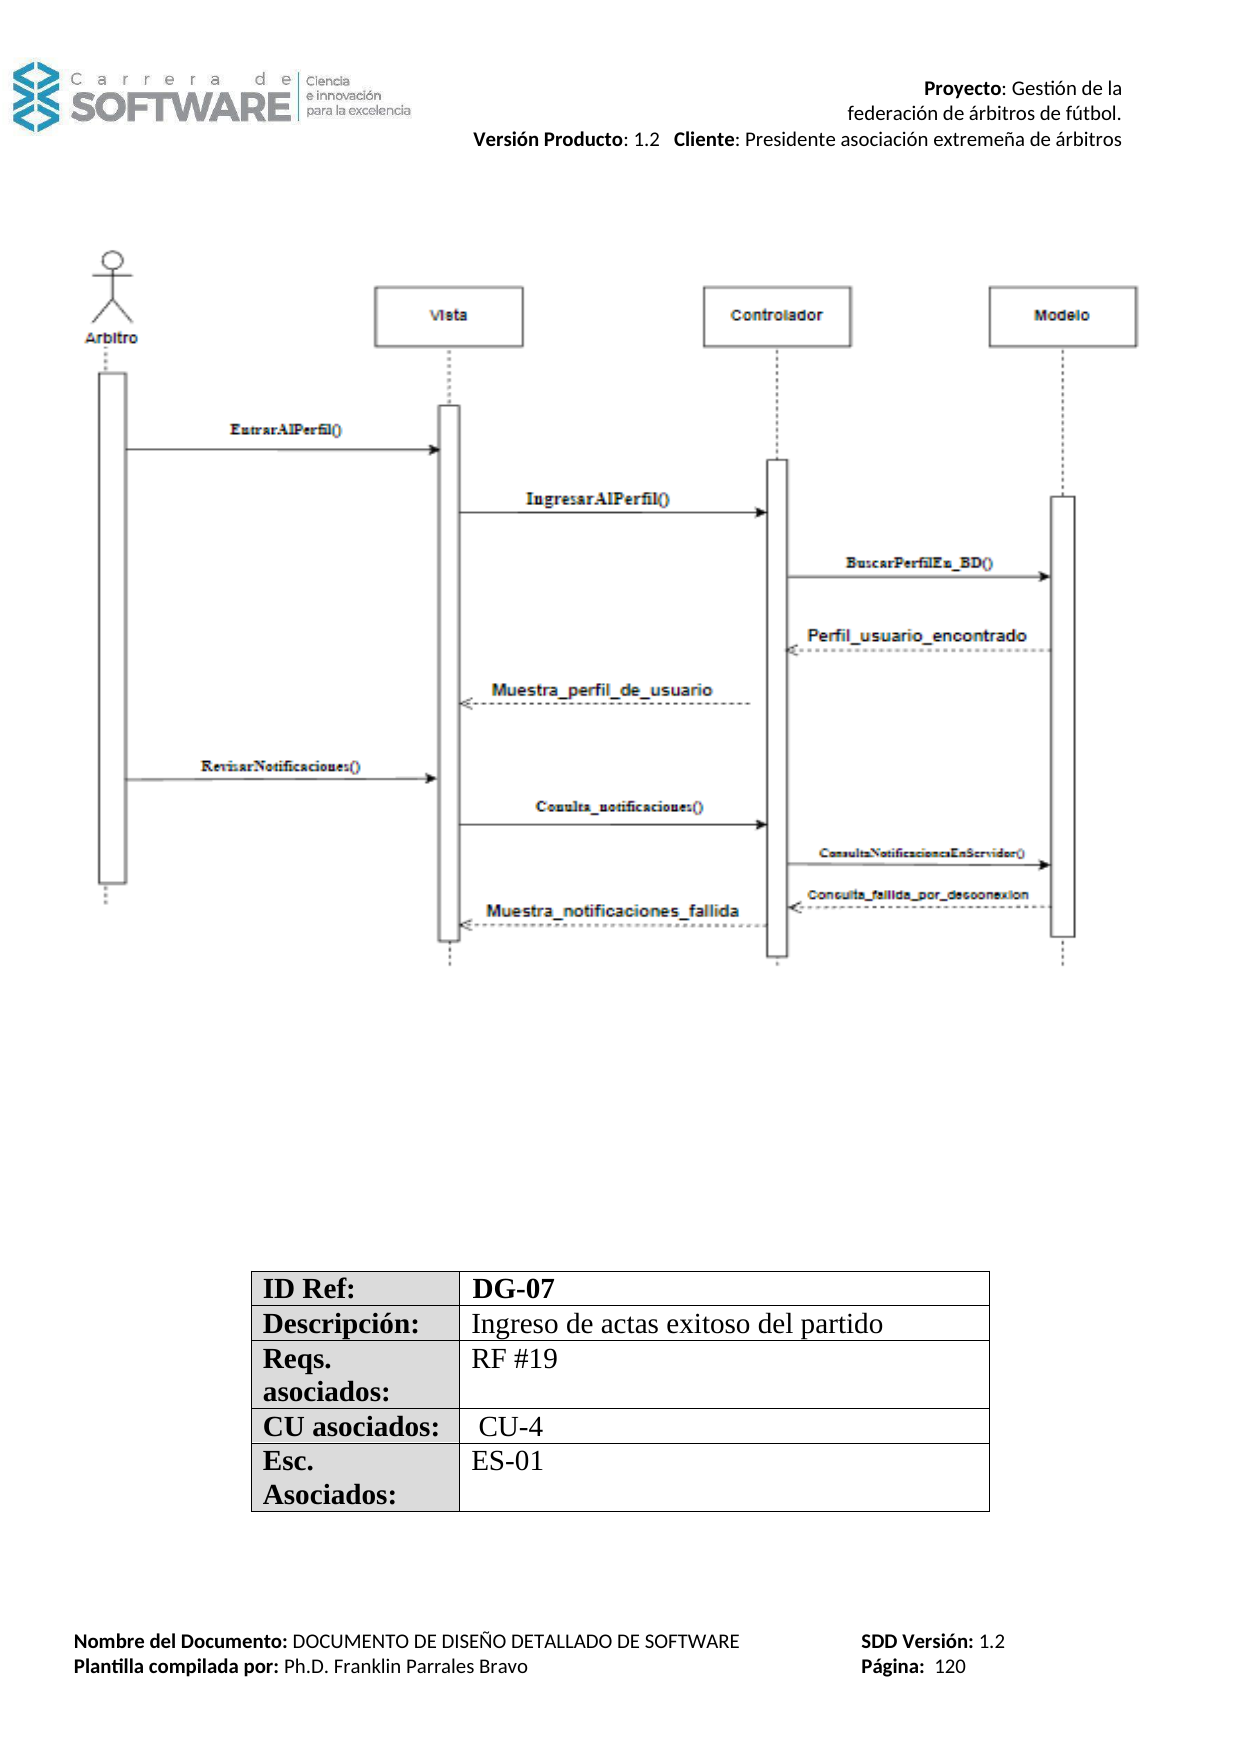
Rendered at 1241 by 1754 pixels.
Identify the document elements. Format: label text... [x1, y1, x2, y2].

table_cell Descripción: [252, 1306, 459, 1340]
table_cell Ingreso de actas exitoso del partido [460, 1306, 989, 1340]
table_cell CU asociados: [252, 1409, 459, 1442]
picture [2, 46, 417, 154]
picture [73, 181, 1147, 996]
table_cell RF #19 [460, 1341, 989, 1408]
table_cell Esc. Asociados: [252, 1444, 459, 1511]
table_cell Reqs. asociados: [252, 1341, 459, 1408]
table_cell ES-01 [460, 1444, 989, 1511]
table_header ID Ref: [252, 1272, 459, 1305]
table_header DG-07 [460, 1272, 989, 1305]
table_cell CU-4 [460, 1409, 989, 1442]
